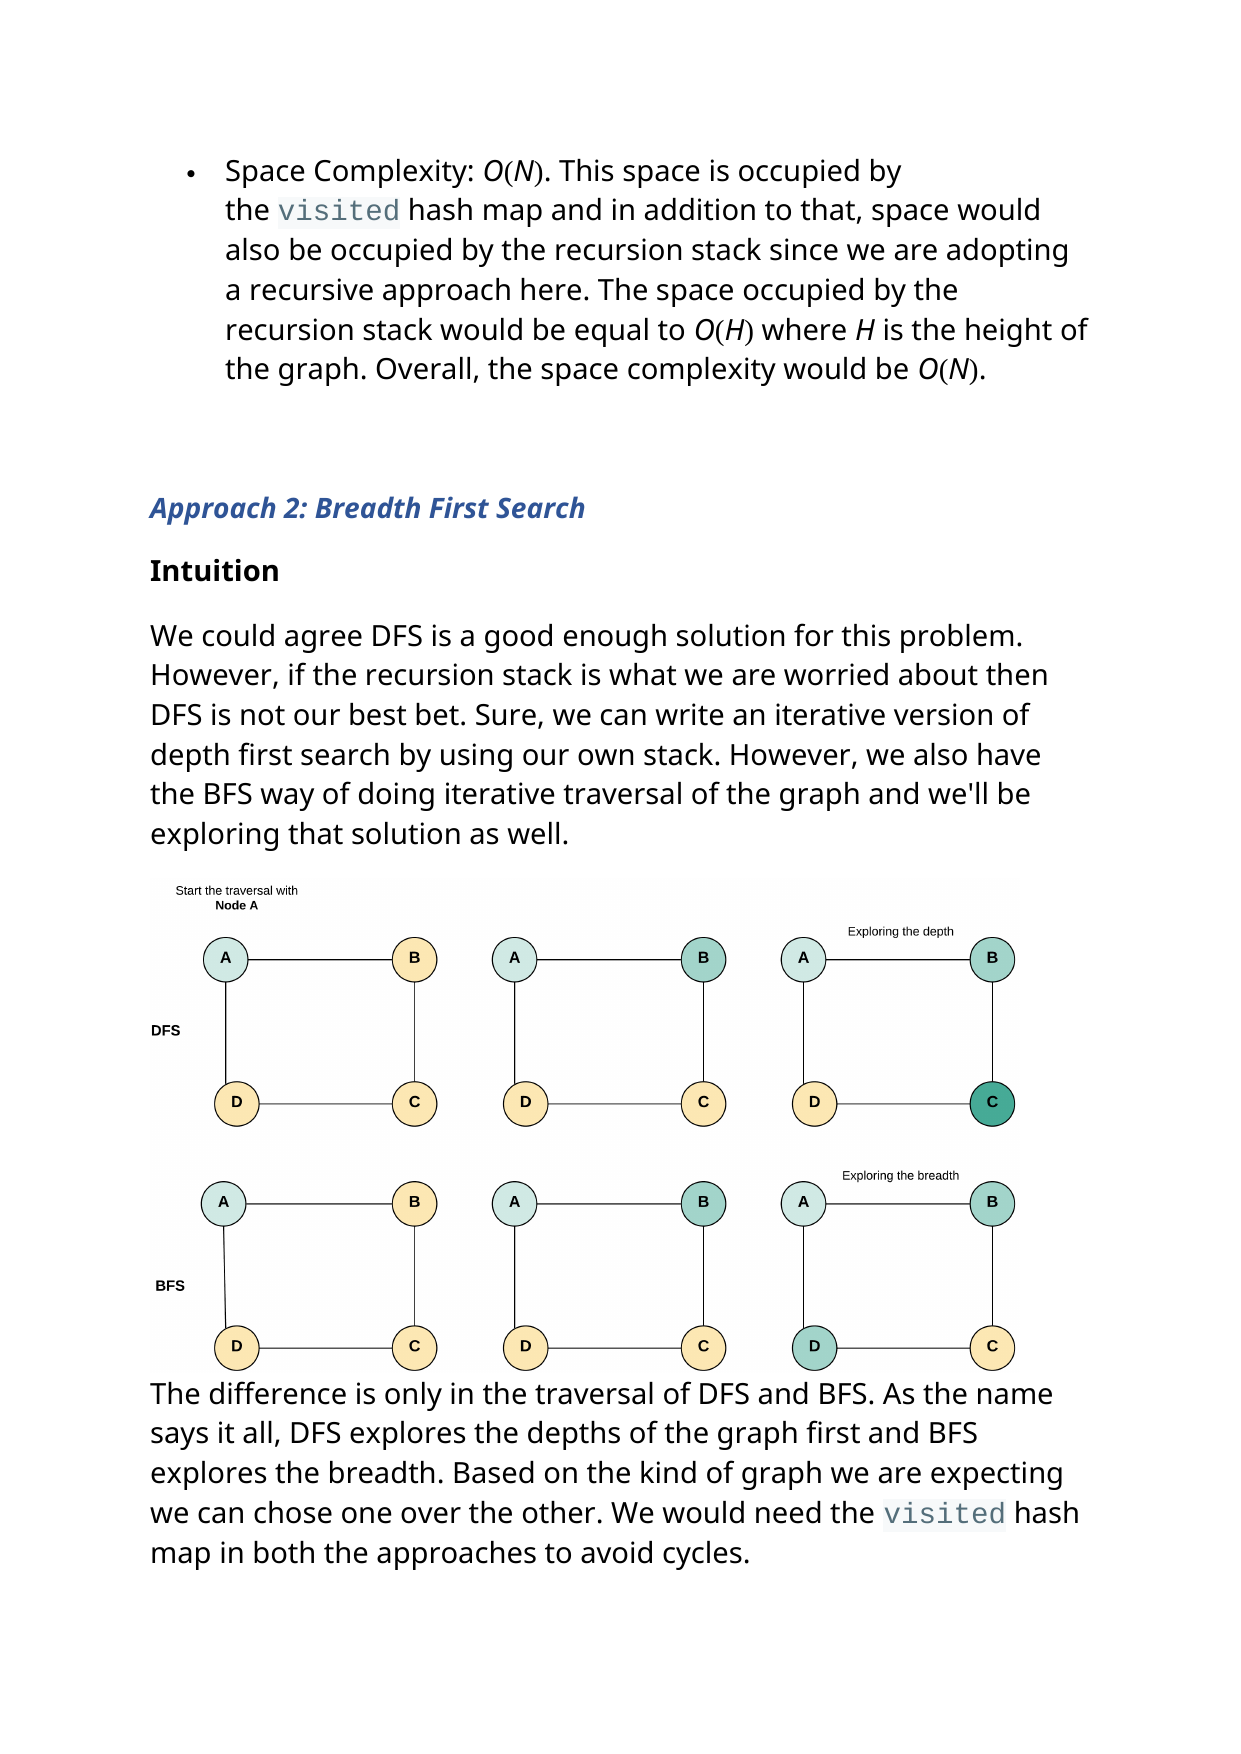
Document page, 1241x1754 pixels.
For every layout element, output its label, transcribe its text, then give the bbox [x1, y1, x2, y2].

list Space Complexity: O(N). This space is occupied by the visited hash map and in addition to that, space would also be occupied by the recursion stack since we are adopting a recursive approach here. The space occupied by the recursion stack would be equal to O(H) where H is the height of the graph. Overall, the space complexity would be O(N). [187, 150, 1090, 388]
text The difference is only in the traversal of DFS and BFS. As the name says it all, DFS explores the depths of the graph first and BFS explores the breadth. Based on the kind of graph we are expecting we can chose one over the other. We would need the visited hash map in both the approaches to avoid cycles. [150, 1373, 1090, 1572]
subtitle Approach 2: Breadth First Search [150, 488, 1090, 527]
text We could agree DFS is a good enough solution for this problem. However, if the recursion stack is what we are worried about then DFS is not our best bet. Sure, we can write an iterative version of depth first search by using our own stack. However, we also have the BFS way of doing iterative traversal of the graph and we'll be exploring that solution as well. [150, 615, 1090, 853]
picture [150, 878, 1020, 1373]
text Intuition [150, 550, 1090, 590]
